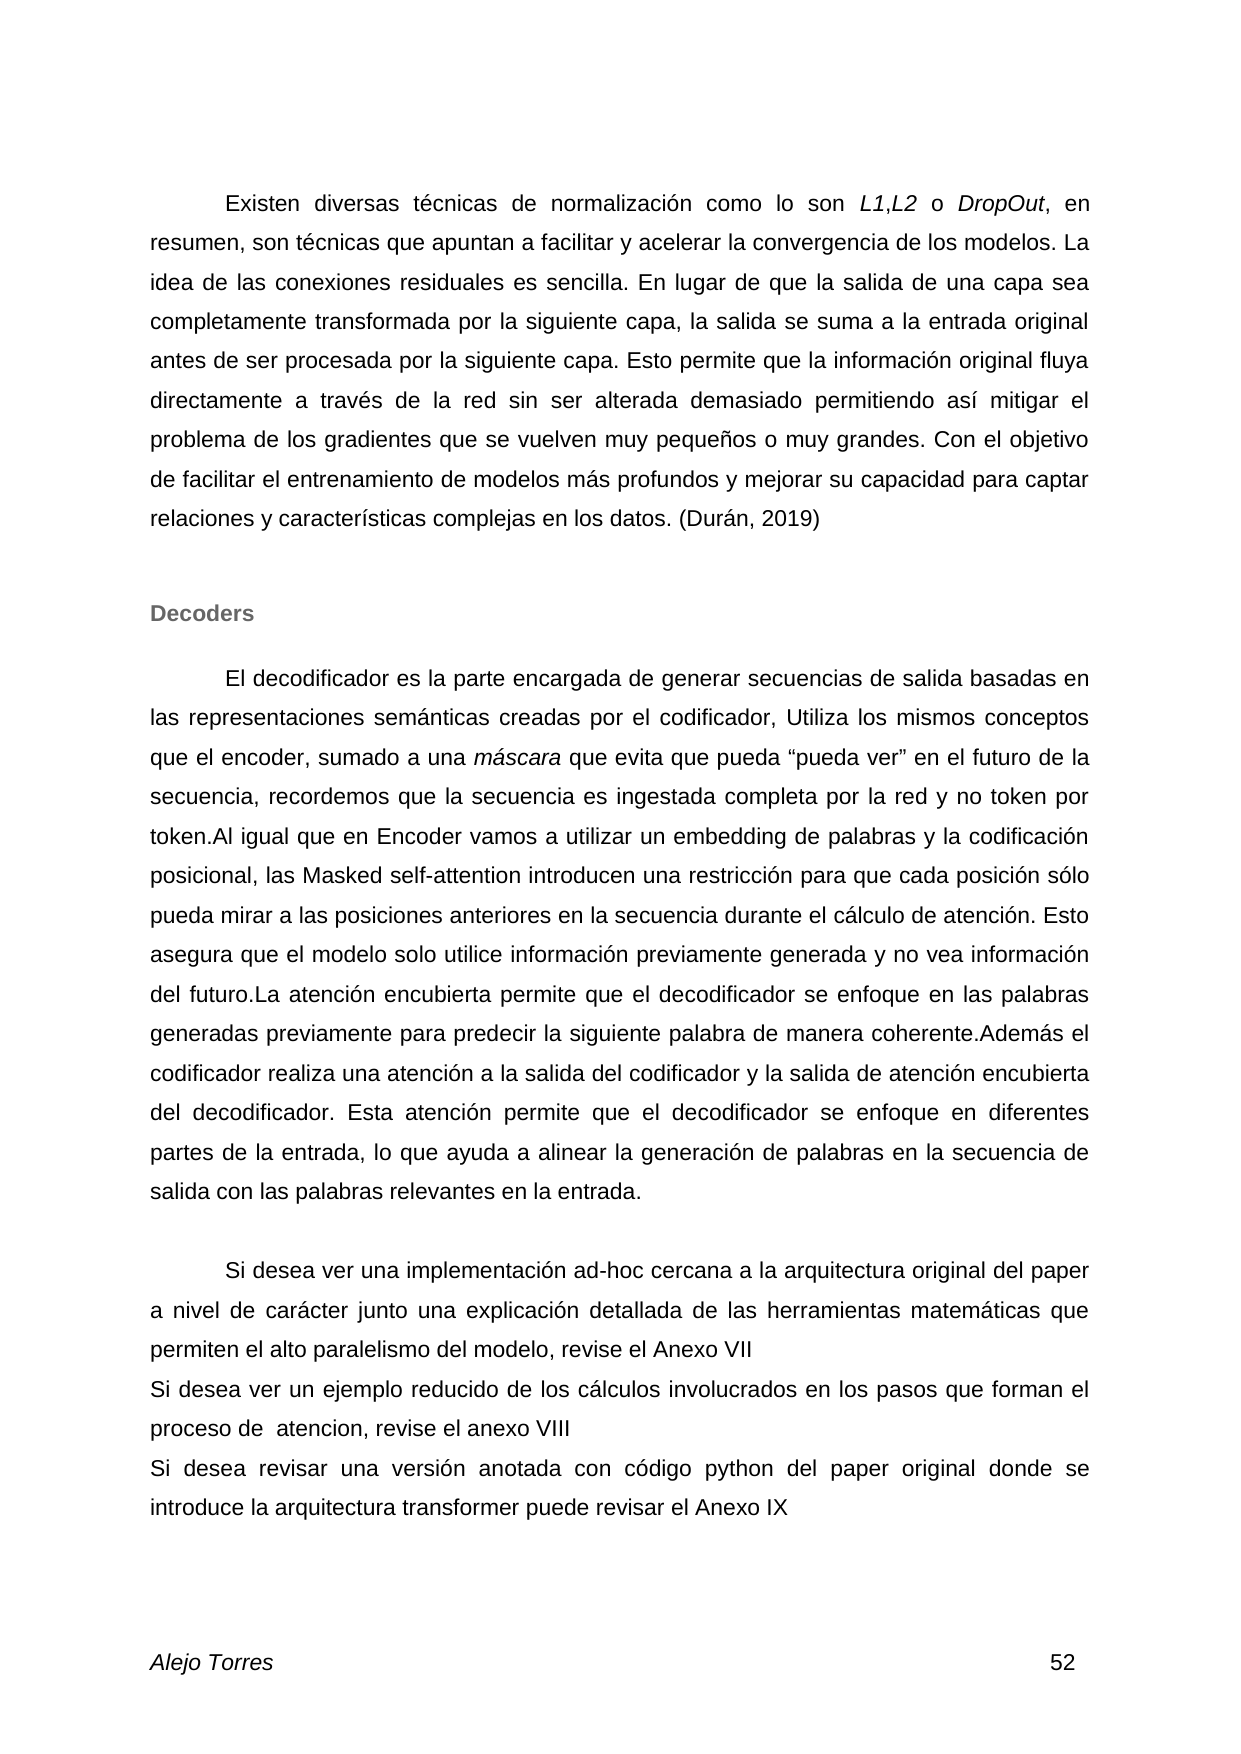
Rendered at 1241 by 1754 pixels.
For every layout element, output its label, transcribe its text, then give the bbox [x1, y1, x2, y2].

text Si desea ver un ejemplo reducido de los cálculos involucrados en los pasos que forman el proceso de atencion, revise el anexo VIII [150, 1376, 1090, 1441]
text Si desea revisar una versión anotada con código python del paper original donde se introduce la arquitectura transformer puede revisar el Anexo IX [150, 1454, 1090, 1520]
text Si desea ver una implementación ad-hoc cercana a la arquitectura original del paper a nivel de carácter junto una explicación detallada de las herramientas matemáticas que permiten el alto paralelismo del modelo, revise el Anexo VII [150, 1257, 1090, 1362]
subtitle Decoders [150, 600, 1090, 626]
text El decodificador es la parte encargada de generar secuencias de salida basadas en las representaciones semánticas creadas por el codificador, Utiliza los mismos conceptos que el encoder, sumado a una máscara que evita que pueda “pueda ver” en el futuro de la secuencia, recordemos que la secuencia es ingestada completa por la red y no token por token.Al igual que en Encoder vamos a utilizar un embedding de palabras y la codificación posicional, las Masked self-attention introducen una restricción para que cada posición sólo pueda mirar a las posiciones anteriores en la secuencia durante el cálculo de atención. Esto asegura que el modelo solo utilice información previamente generada y no vea información del futuro.La atención encubierta permite que el decodificador se enfoque en las palabras generadas previamente para predecir la siguiente palabra de manera coherente.Además el codificador realiza una atención a la salida del codificador y la salida de atención encubierta del decodificador. Esta atención permite que el decodificador se enfoque en diferentes partes de la entrada, lo que ayuda a alinear la generación de palabras en la secuencia de salida con las palabras relevantes en la entrada. [150, 665, 1090, 1204]
text Existen diversas técnicas de normalización como lo son L1,L2 o DropOut, en resumen, son técnicas que apuntan a facilitar y acelerar la convergencia de los modelos. La idea de las conexiones residuales es sencilla. En lugar de que la salida de una capa sea completamente transformada por la siguiente capa, la salida se suma a la entrada original antes de ser procesada por la siguiente capa. Esto permite que la información original fluya directamente a través de la red sin ser alterada demasiado permitiendo así mitigar el problema de los gradientes que se vuelven muy pequeños o muy grandes. Con el objetivo de facilitar el entrenamiento de modelos más profundos y mejorar su capacidad para captar relaciones y características complejas en los datos. (Durán, 2019) [150, 189, 1090, 532]
